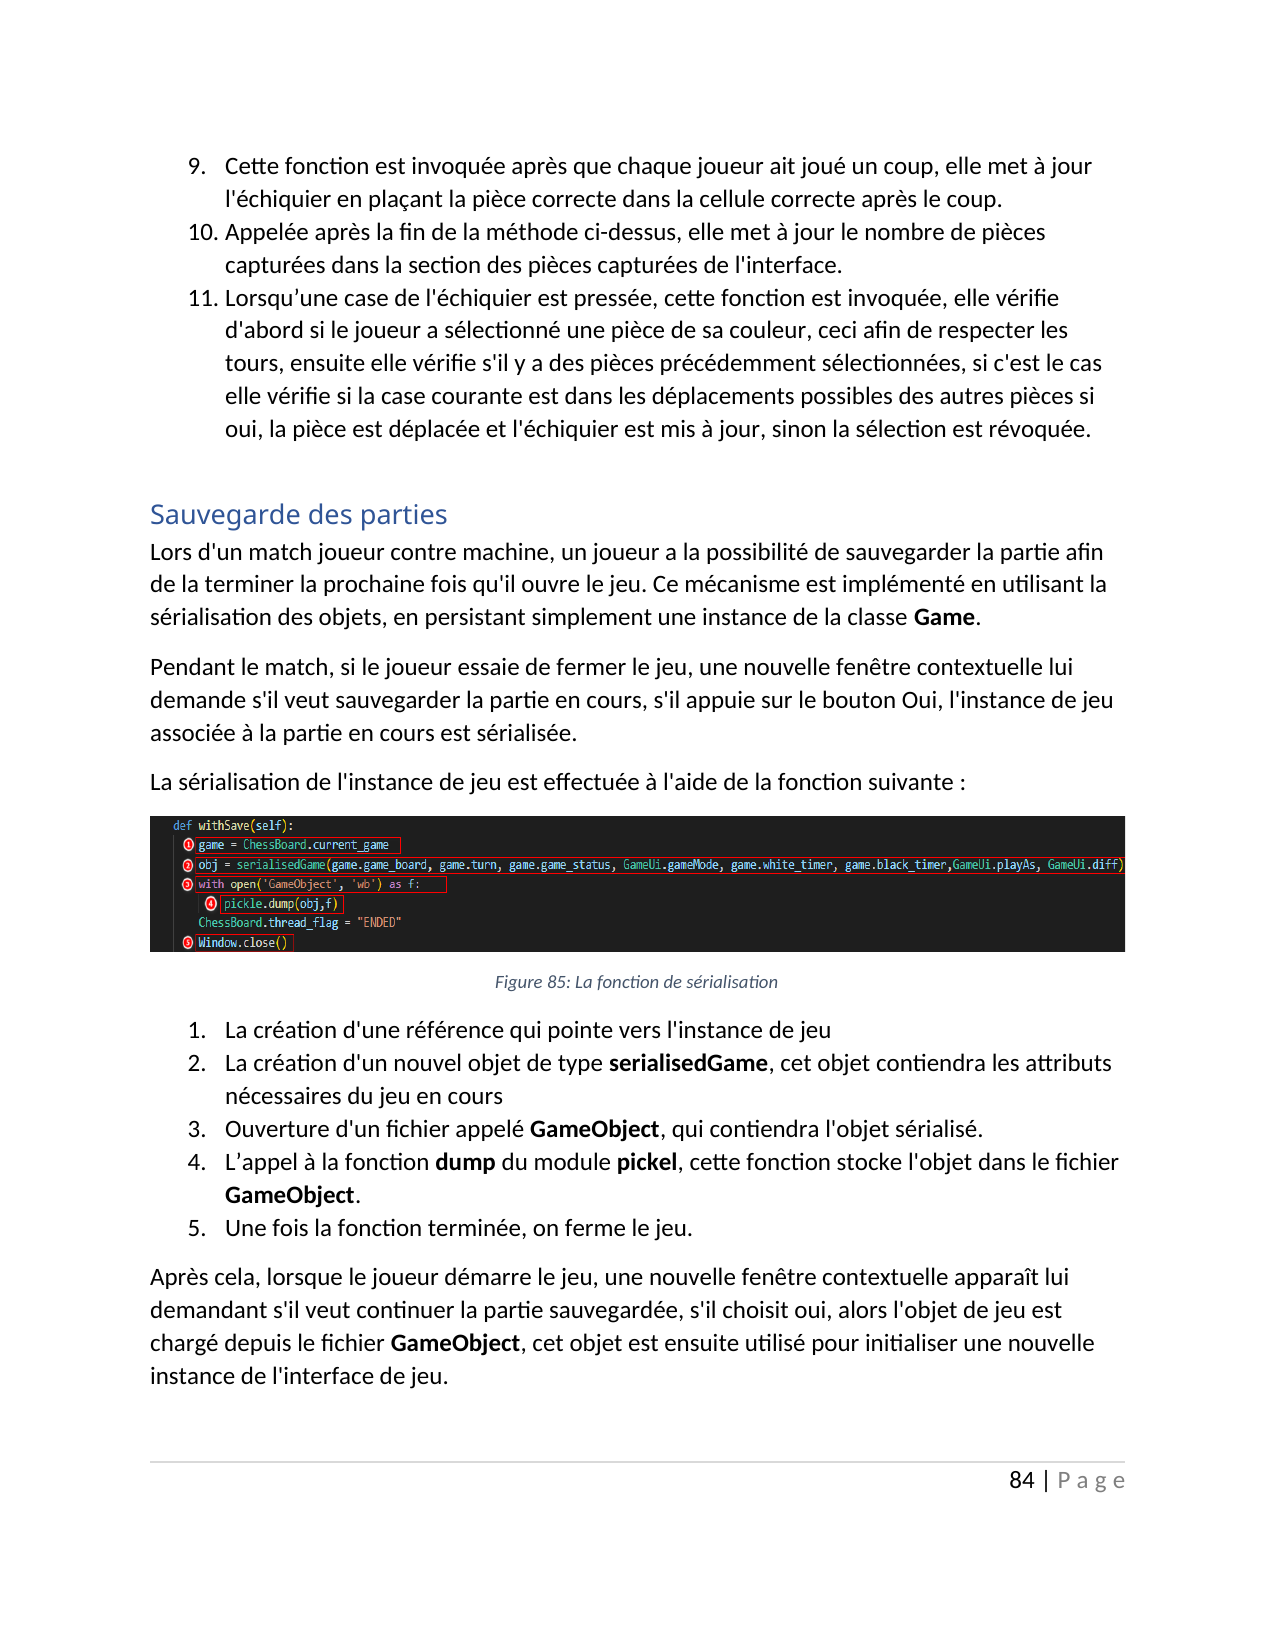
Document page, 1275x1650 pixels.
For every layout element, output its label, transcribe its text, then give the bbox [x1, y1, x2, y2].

text Lors d'un match joueur contre machine, un joueur a la possibilité de sauvegarder la partie afin de la terminer la prochaine fois qu'il ouvre le jeu. Ce mécanisme est implémenté en utilisant la sérialisation des objets, en persistant simplement une instance de la classe Game. [150, 536, 1125, 632]
list Ouverture d'un fichier appelé GameObject, qui contiendra l'objet sérialisé. [187, 1113, 1125, 1144]
picture [150, 816, 1125, 952]
text La sérialisation de l'instance de jeu est effectuée à l'aide de la fonction suivante : [150, 766, 1125, 797]
list La création d'un nouvel objet de type serialisedGame, cet objet contiendra les attributs nécessaires du jeu en cours [187, 1047, 1125, 1111]
list Une fois la fonction terminée, on ferme le jeu. [187, 1212, 1125, 1242]
list L’appel à la fonction dump du module pickel, cette fonction stocke l'objet dans le fichier GameObject. [187, 1146, 1125, 1209]
list Cette fonction est invoquée après que chaque joueur ait joué un coup, elle met à jour l'échiquier en plaçant la pièce correcte dans la cellule correcte après le coup. [187, 150, 1125, 213]
subtitle Sauvegarde des parties [150, 496, 1125, 533]
text Pendant le match, si le joueur essaie de fermer le jeu, une nouvelle fenêtre contextuelle lui demande s'il veut sauvegarder la partie en cours, s'il appuie sur le bouton Oui, l'instance de jeu associée à la partie en cours est sérialisée. [150, 651, 1125, 747]
text Après cela, lorsque le joueur démarre le jeu, une nouvelle fenêtre contextuelle apparaît lui demandant s'il veut continuer la partie sauvegardée, s'il choisit oui, alors l'objet de jeu est chargé depuis le fichier GameObject, cet objet est ensuite utilisé pour initialiser une nouvelle instance de l'interface de jeu. [150, 1262, 1125, 1391]
text Figure 85: La fonction de sérialisation [150, 971, 1125, 994]
list Lorsqu’une case de l'échiquier est pressée, cette fonction est invoquée, elle vérifie d'abord si le joueur a sélectionné une pièce de sa couleur, ceci afin de respecter les tours, ensuite elle vérifie s'il y a des pièces précédemment sélectionnées, si c'est le cas elle vérifie si la case courante est dans les déplacements possibles des autres pièces si oui, la pièce est déplacée et l'échiquier est mis à jour, sinon la sélection est révoquée. [187, 282, 1125, 444]
list La création d'une référence qui pointe vers l'instance de jeu [187, 1014, 1125, 1045]
list Appelée après la fin de la méthode ci-dessus, elle met à jour le nombre de pièces capturées dans la section des pièces capturées de l'interface. [187, 216, 1125, 279]
